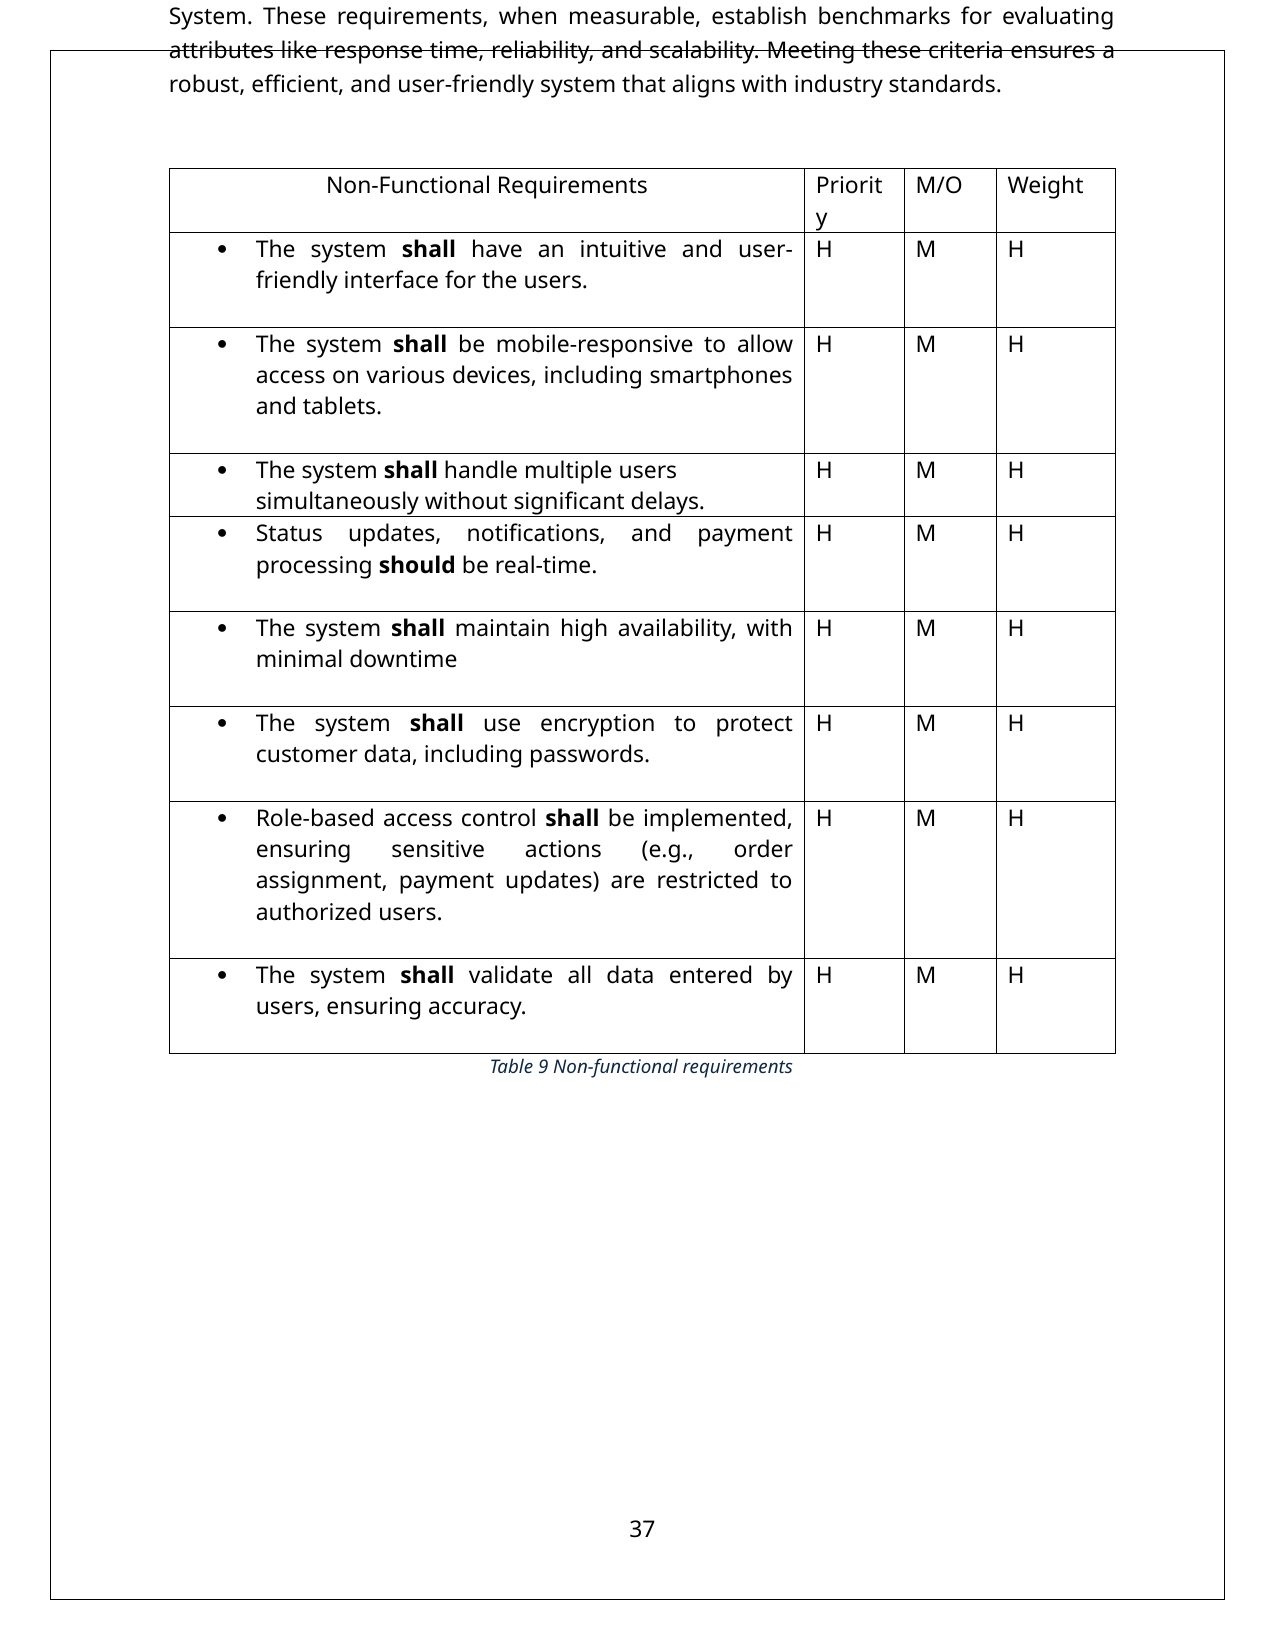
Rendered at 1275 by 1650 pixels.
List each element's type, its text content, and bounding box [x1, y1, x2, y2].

table_header Weight [997, 169, 1115, 232]
table_cell M [905, 454, 996, 516]
table_cell M [905, 612, 996, 706]
table_cell H [997, 233, 1115, 327]
table_cell H [997, 959, 1115, 1053]
table_header M/O [905, 169, 996, 232]
table_cell M [905, 328, 996, 453]
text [169, 0, 1116, 50]
table_cell H [997, 802, 1115, 958]
table_cell H [805, 612, 904, 706]
table_cell H [805, 454, 904, 516]
table_cell M [905, 517, 996, 611]
table_cell H [805, 328, 904, 453]
table_cell H [805, 959, 904, 1053]
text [169, 51, 1116, 99]
table_cell H [805, 233, 904, 327]
table_cell M [905, 802, 996, 958]
table_cell H [997, 707, 1115, 801]
table_cell The system shall have an intuitive and user-friendly interface for the users. [170, 233, 804, 327]
table_cell The system shall handle multiple users simultaneously without significant delays. [170, 454, 804, 516]
table_cell H [805, 802, 904, 958]
table_header Priority [805, 169, 904, 232]
table_cell H [997, 454, 1115, 516]
table_cell H [805, 517, 904, 611]
table_cell M [905, 707, 996, 801]
table_cell H [997, 328, 1115, 453]
table_cell Role-based access control shall be implemented, ensuring sensitive actions (e.g., order assignment, payment updates) are restricted to authorized users. [170, 802, 804, 958]
table_cell H [997, 517, 1115, 611]
table_cell M [905, 233, 996, 327]
table_cell M [905, 959, 996, 1053]
table_header Non-Functional Requirements [170, 169, 804, 232]
table_cell Status updates, notifications, and payment processing should be real-time. [170, 517, 804, 611]
table_cell The system shall validate all data entered by users, ensuring accuracy. [170, 959, 804, 1053]
table_cell The system shall maintain high availability, with minimal downtime [170, 612, 804, 706]
table_cell H [997, 612, 1115, 706]
text Table 9 Non-functional requirements [169, 1054, 1116, 1079]
table_cell The system shall be mobile-responsive to allow access on various devices, including smartphones and tablets. [170, 328, 804, 453]
table_cell The system shall use encryption to protect customer data, including passwords. [170, 707, 804, 801]
table_cell H [805, 707, 904, 801]
